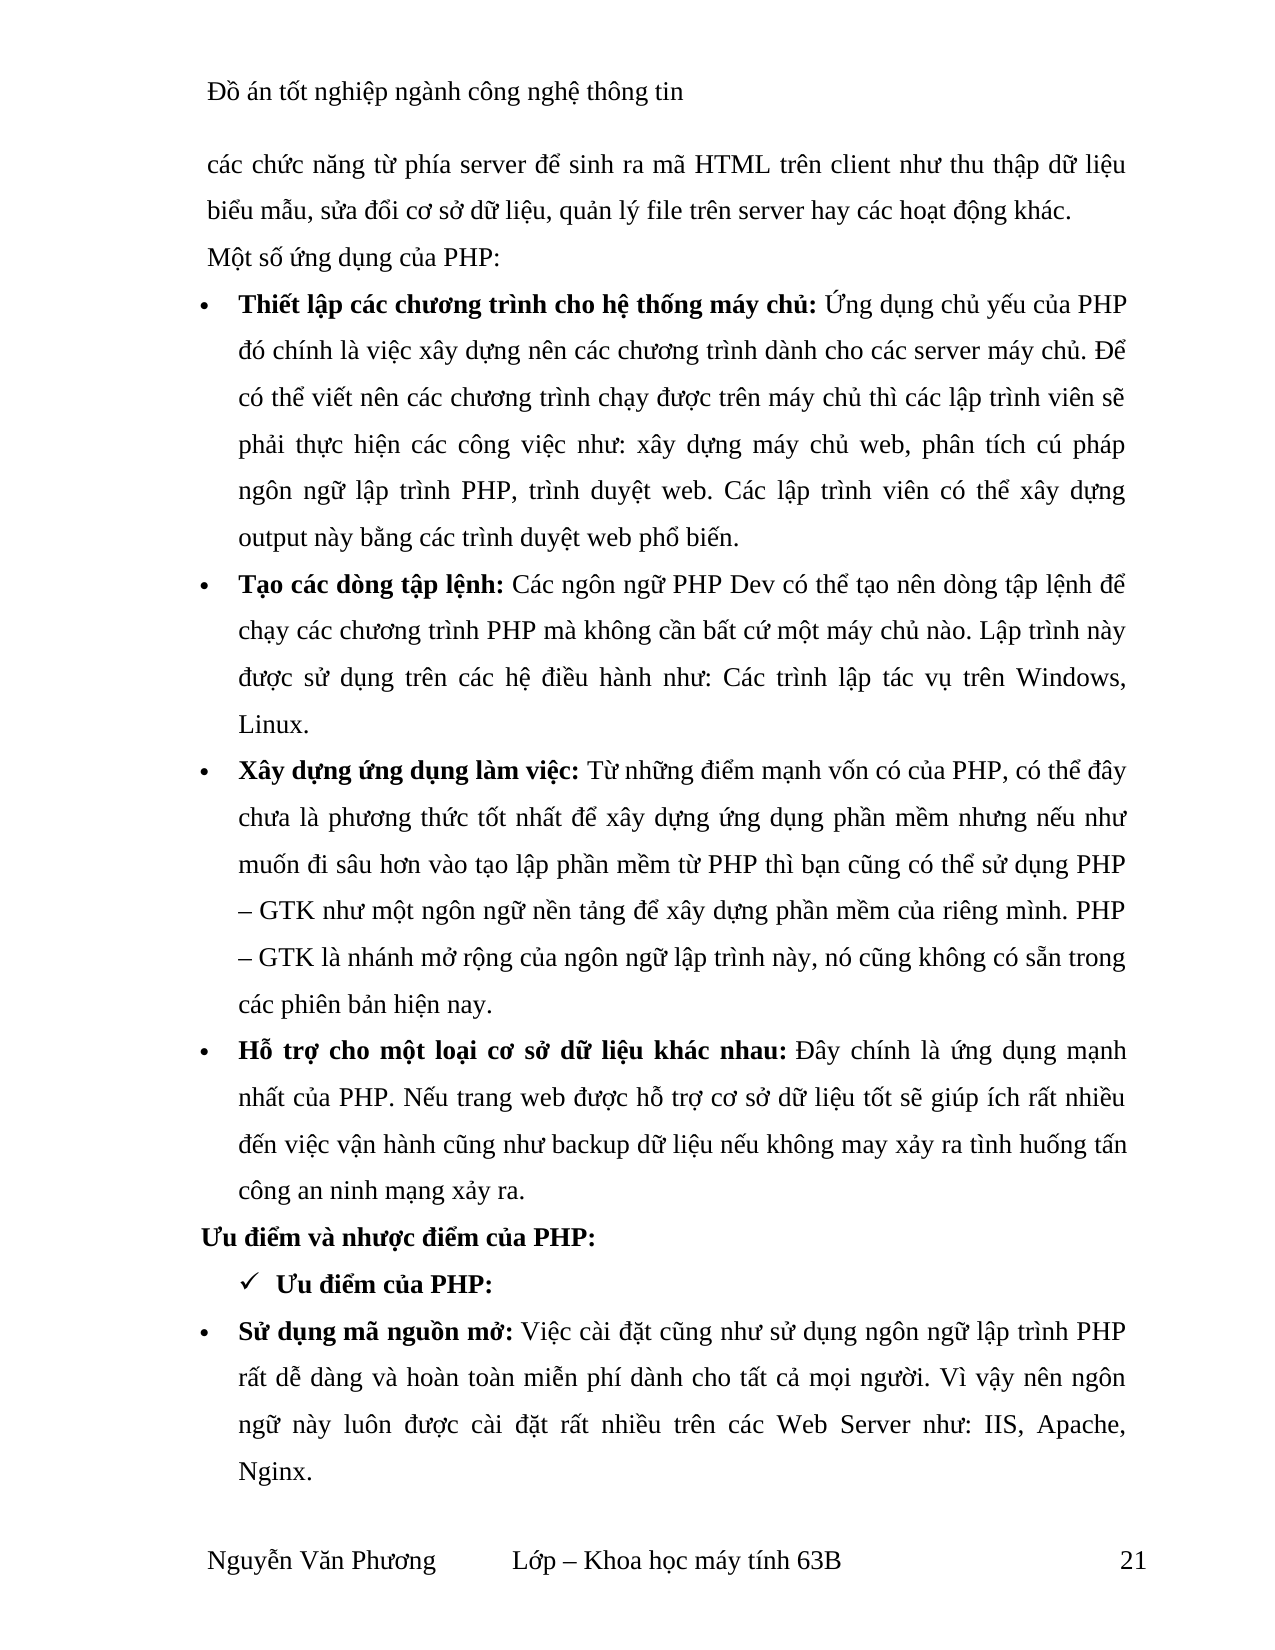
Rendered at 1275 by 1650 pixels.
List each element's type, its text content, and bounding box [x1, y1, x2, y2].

list Thiết lập các chương trình cho hệ thống máy chủ: Ứng dụng chủ yếu của PHP đó chính là việc xây dựng nên các chương trình dành cho các server máy chủ. Để có thể viết nên các chương trình chạy được trên máy chủ thì các lập trình viên sẽ phải thực hiện các công việc như: xây dựng máy chủ web, phân tích cú pháp ngôn ngữ lập trình PHP, trình duyệt web. Các lập trình viên có thể xây dựng output này bằng các trình duyệt web phổ biến. [201, 288, 1127, 552]
list Sử dụng mã nguồn mở: Việc cài đặt cũng như sử dụng ngôn ngữ lập trình PHP rất dễ dàng và hoàn toàn miễn phí dành cho tất cả mọi người. Vì vậy nên ngôn ngữ này luôn được cài đặt rất nhiều trên các Web Server như: IIS, Apache, Nginx. [201, 1314, 1127, 1486]
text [207, 179, 1127, 226]
list Tạo các dòng tập lệnh: Các ngôn ngữ PHP Dev có thể tạo nên dòng tập lệnh để chạy các chương trình PHP mà không cần bất cứ một máy chủ nào. Lập trình này được sử dụng trên các hệ điều hành như: Các trình lập tác vụ trên Windows, Linux. [201, 568, 1127, 739]
text Ưu điểm và nhược điểm của PHP: [201, 1221, 1127, 1252]
list Ưu điểm của PHP: [238, 1268, 1127, 1299]
list Hỗ trợ cho một loại cơ sở dữ liệu khác nhau: Đây chính là ứng dụng mạnh nhất của PHP. Nếu trang web được hỗ trợ cơ sở dữ liệu tốt sẽ giúp ích rất nhiều đến việc vận hành cũng như backup dữ liệu nếu không may xảy ra tình huống tấn công an ninh mạng xảy ra. [201, 1034, 1127, 1206]
text Một số ứng dụng của PHP: [207, 241, 1127, 272]
list Xây dựng ứng dụng làm việc: Từ những điểm mạnh vốn có của PHP, có thể đây chưa là phương thức tốt nhất để xây dựng ứng dụng phần mềm nhưng nếu như muốn đi sâu hơn vào tạo lập phần mềm từ PHP thì bạn cũng có thể sử dụng PHP – GTK như một ngôn ngữ nền tảng để xây dựng phần mềm của riêng mình. PHP – GTK là nhánh mở rộng của ngôn ngữ lập trình này, nó cũng không có sẵn trong các phiên bản hiện nay. [201, 754, 1127, 1019]
